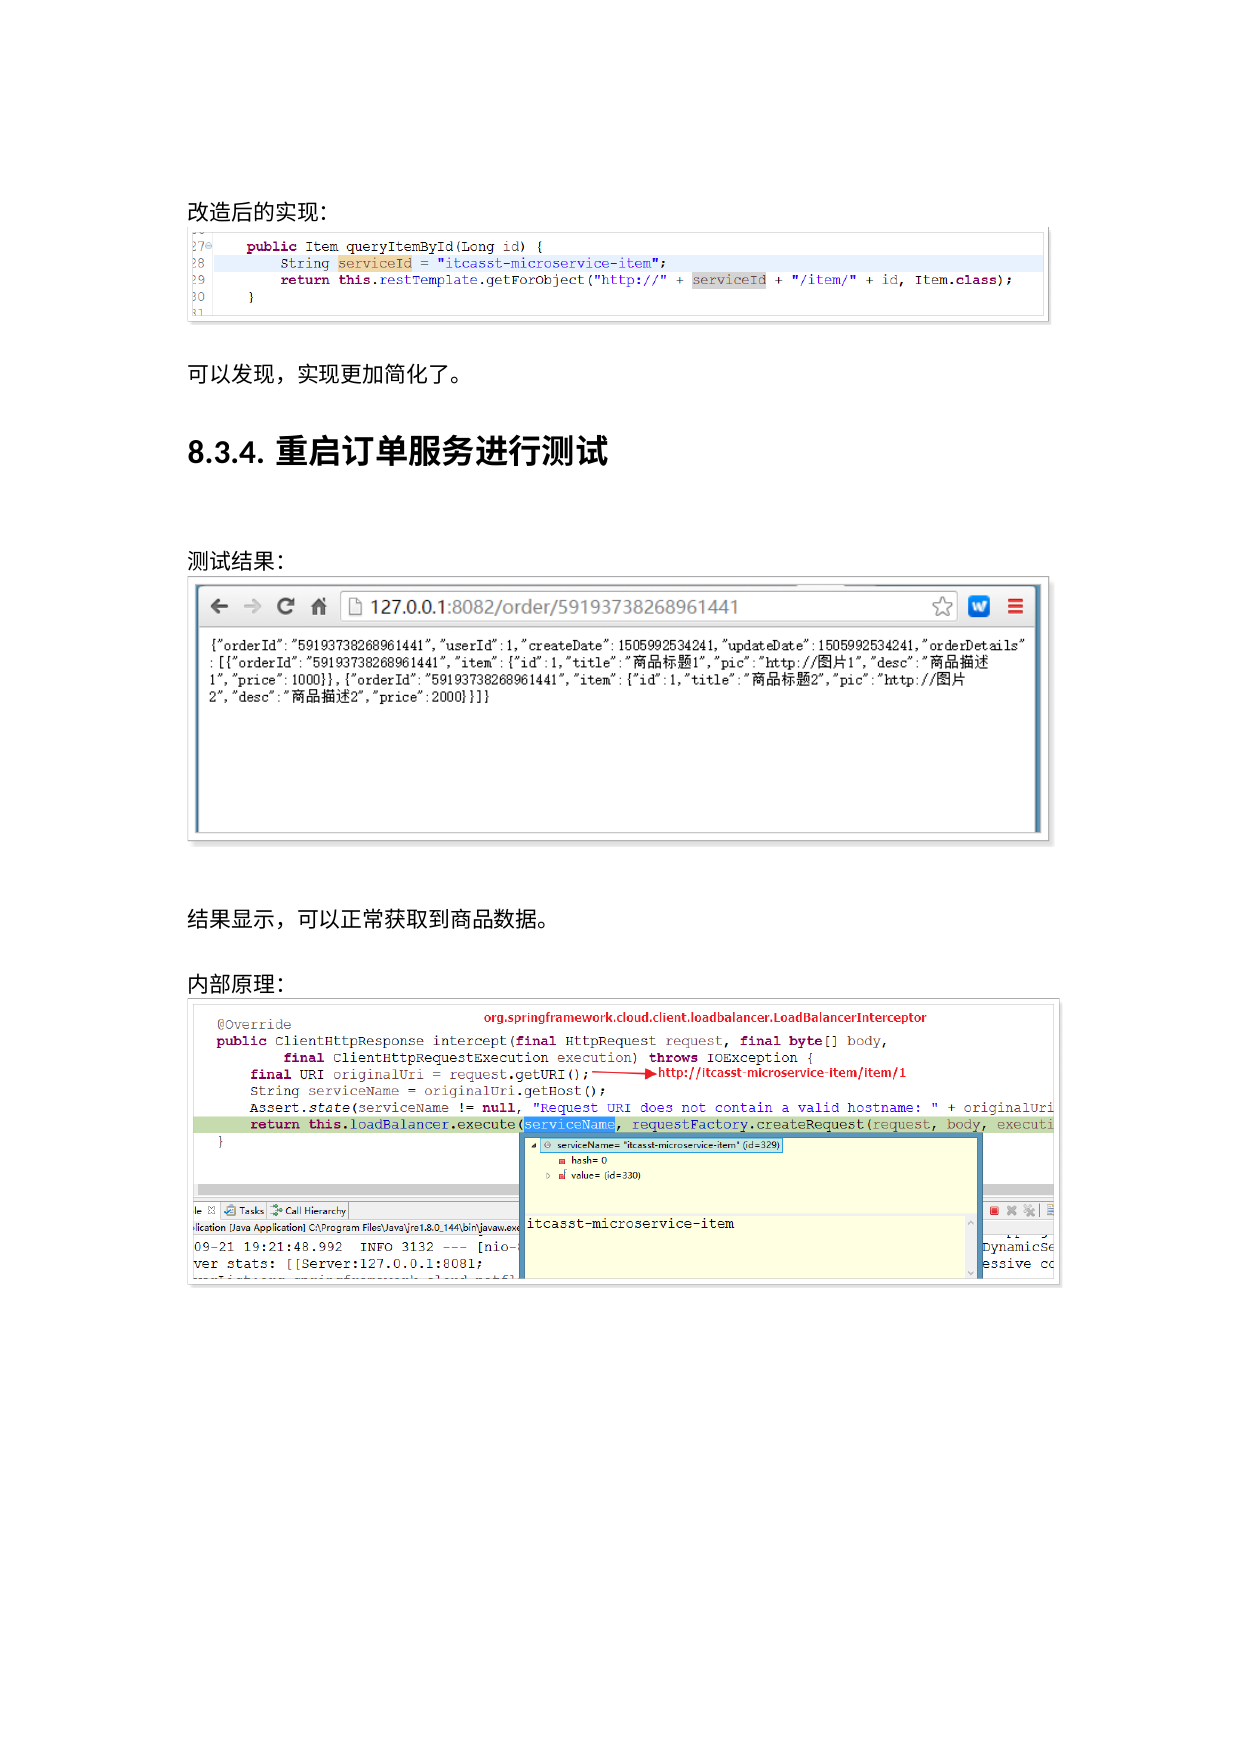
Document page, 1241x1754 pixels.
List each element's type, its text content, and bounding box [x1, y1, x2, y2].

text 结果显示，可以正常获取到商品数据。 [187, 901, 1053, 934]
subtitle 重启订单服务进行测试 [187, 417, 1053, 482]
text 改造后的实现： [187, 194, 1053, 227]
picture [187, 998, 1063, 1288]
picture [187, 576, 1055, 847]
text 内部原理： [187, 966, 1053, 998]
text 测试结果： [187, 544, 1053, 576]
picture [187, 227, 1052, 325]
text 可以发现，实现更加简化了。 [187, 357, 1053, 389]
